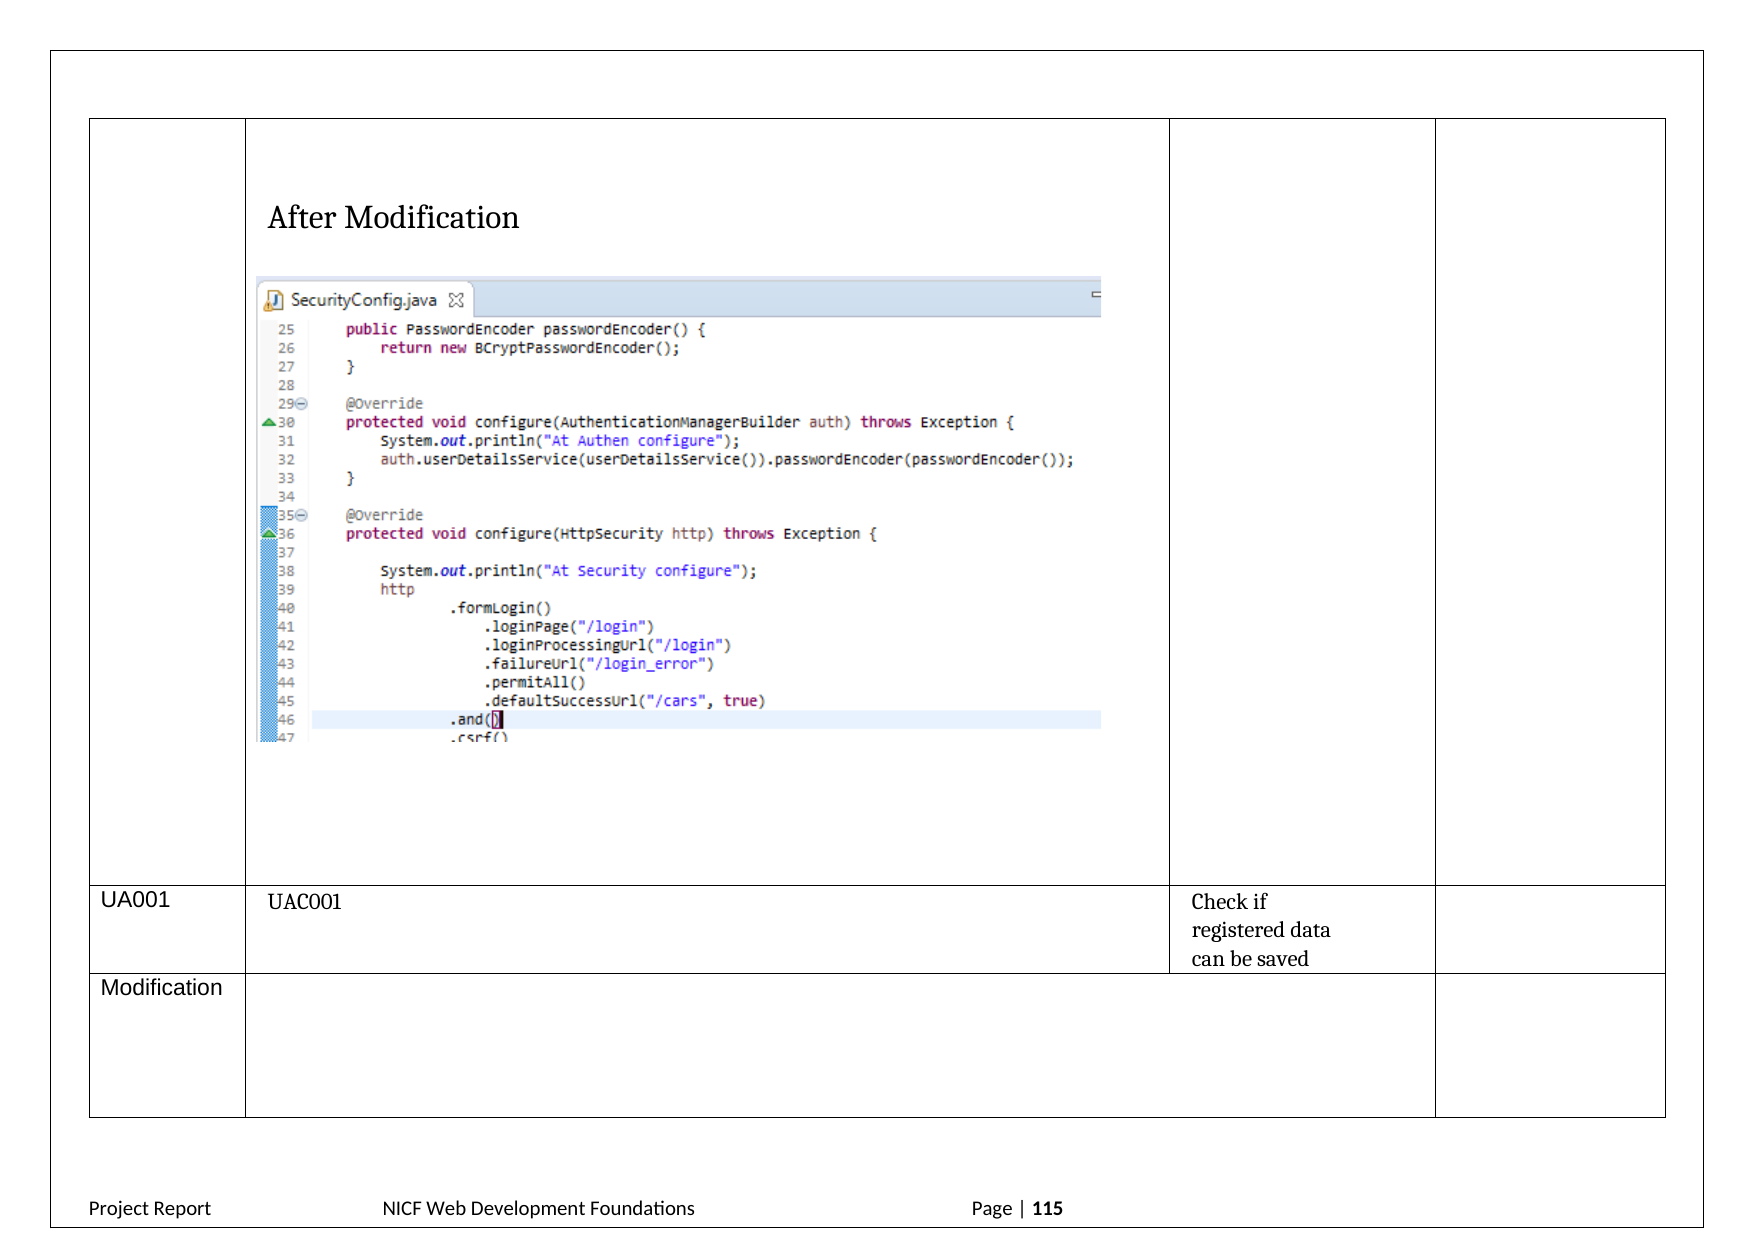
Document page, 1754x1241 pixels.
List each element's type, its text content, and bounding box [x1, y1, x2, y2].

table_cell [90, 119, 245, 885]
picture [256, 276, 1102, 742]
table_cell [246, 974, 1435, 1117]
table_cell [1436, 119, 1665, 885]
table_cell UA001 [90, 886, 245, 972]
table_cell [1436, 886, 1665, 972]
table_cell After Modification [246, 119, 1169, 885]
table_cell Modification [90, 974, 245, 1117]
table_cell [1436, 974, 1665, 1117]
table_cell [1170, 119, 1435, 885]
table_cell UAC001 [246, 886, 1169, 972]
table_cell Check if registered data can be saved [1170, 886, 1435, 972]
